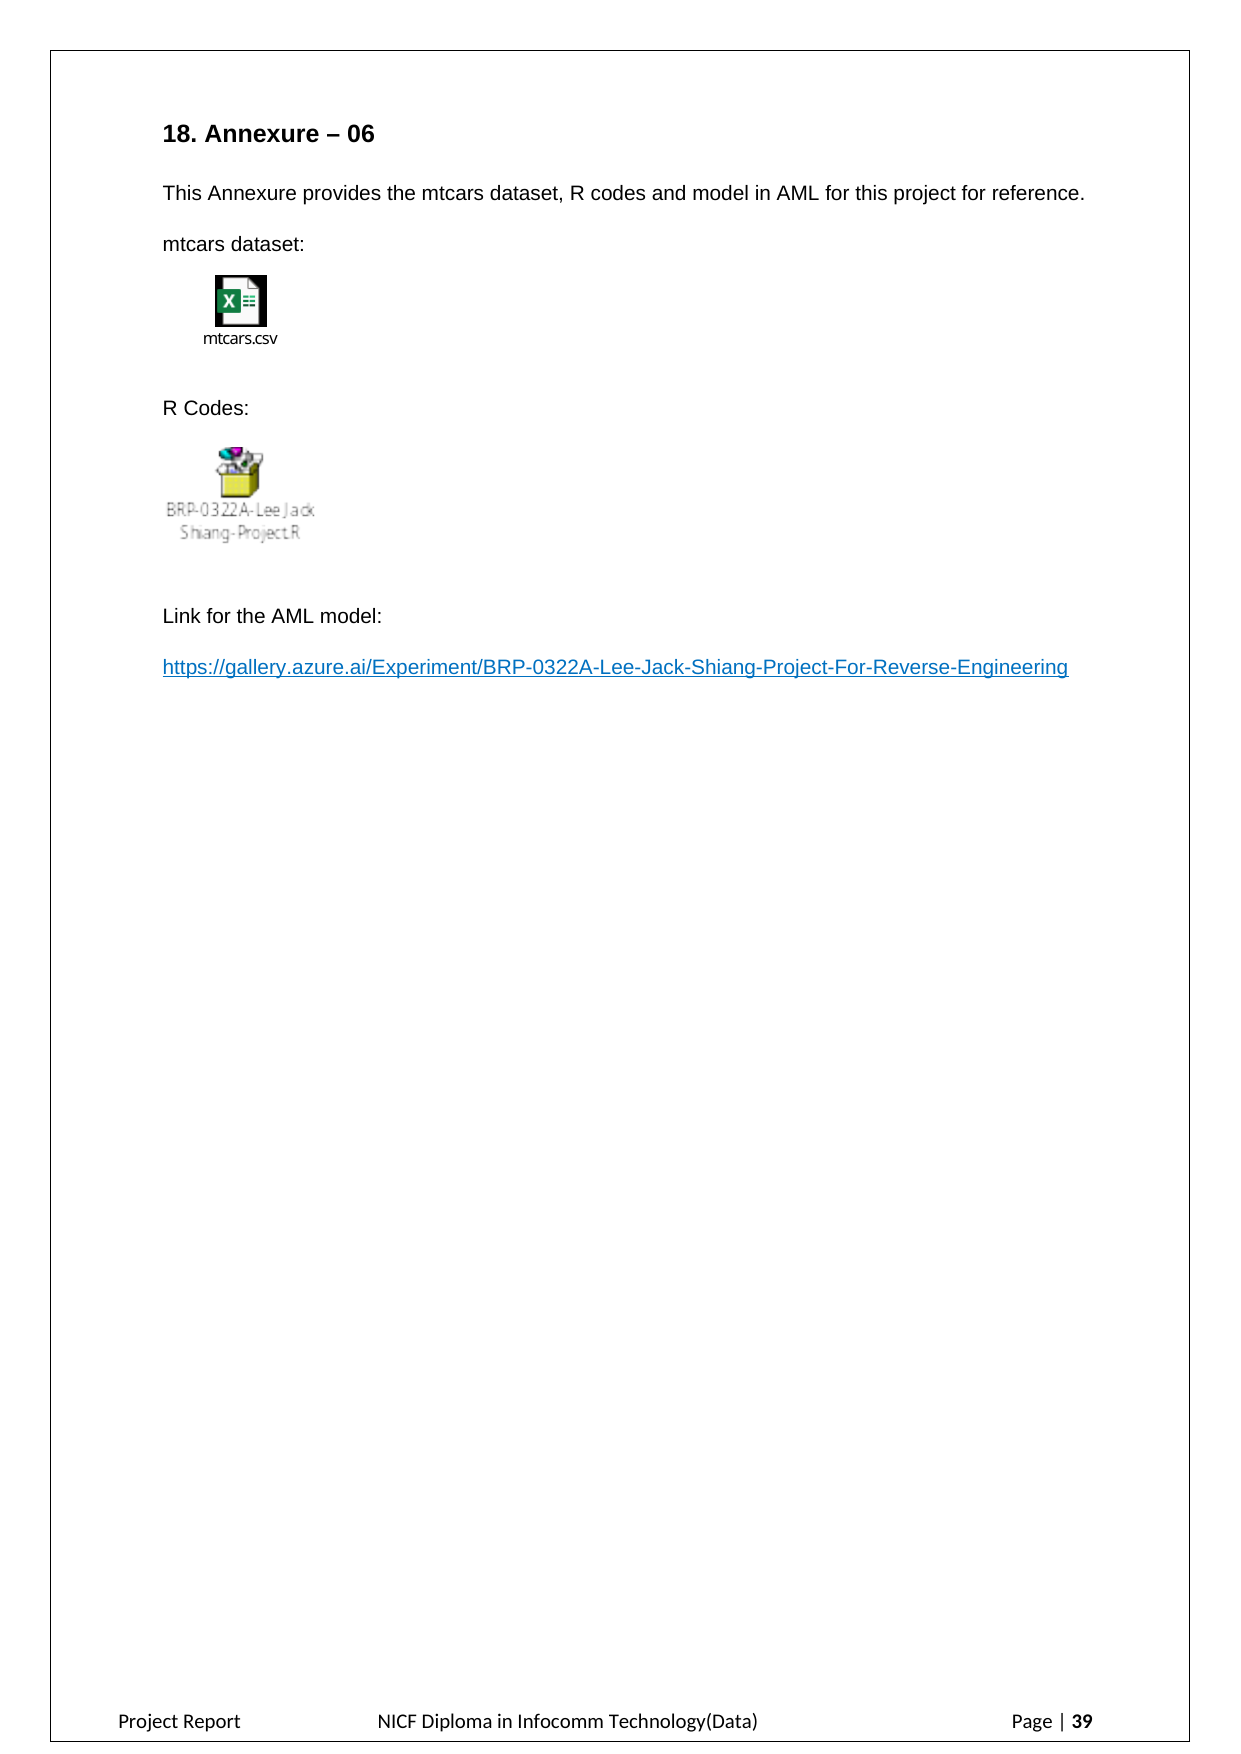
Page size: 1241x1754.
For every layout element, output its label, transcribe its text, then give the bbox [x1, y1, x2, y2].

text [162, 89, 1122, 256]
text R Codes: Link for the AML model: https://gallery.azure.ai/Experiment/BRP-0322A-Lee-Jack-Shiang-Project-For-Reverse-Engineering [162, 396, 1122, 709]
